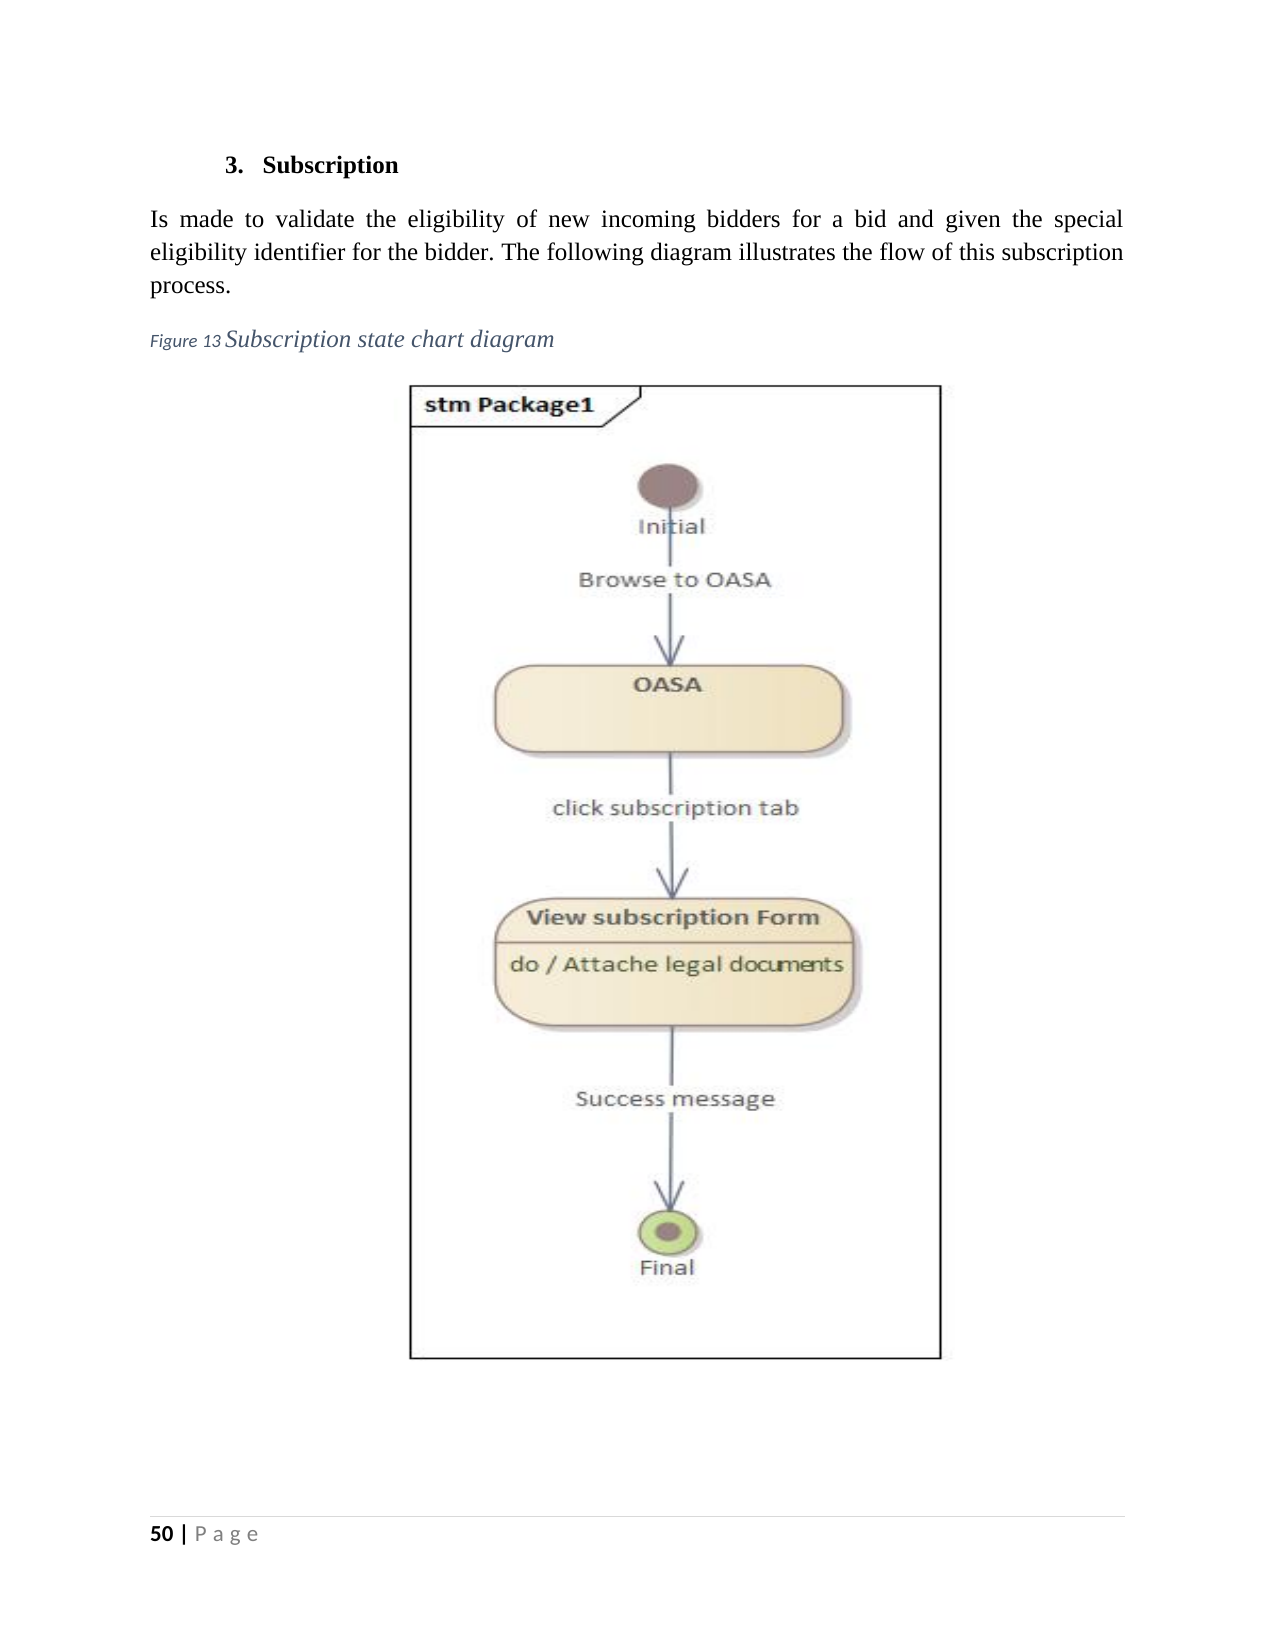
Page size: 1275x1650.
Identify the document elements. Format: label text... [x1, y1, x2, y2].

text Is made to validate the eligibility of new incoming bidders for a bid and given the special eligibility identifier for the bidder. The following diagram illustrates the flow of this subscription process. [150, 204, 1125, 299]
picture [393, 373, 957, 1372]
text Figure 13 Subscription state chart diagram [150, 324, 1125, 352]
list Subscription [225, 150, 1125, 179]
